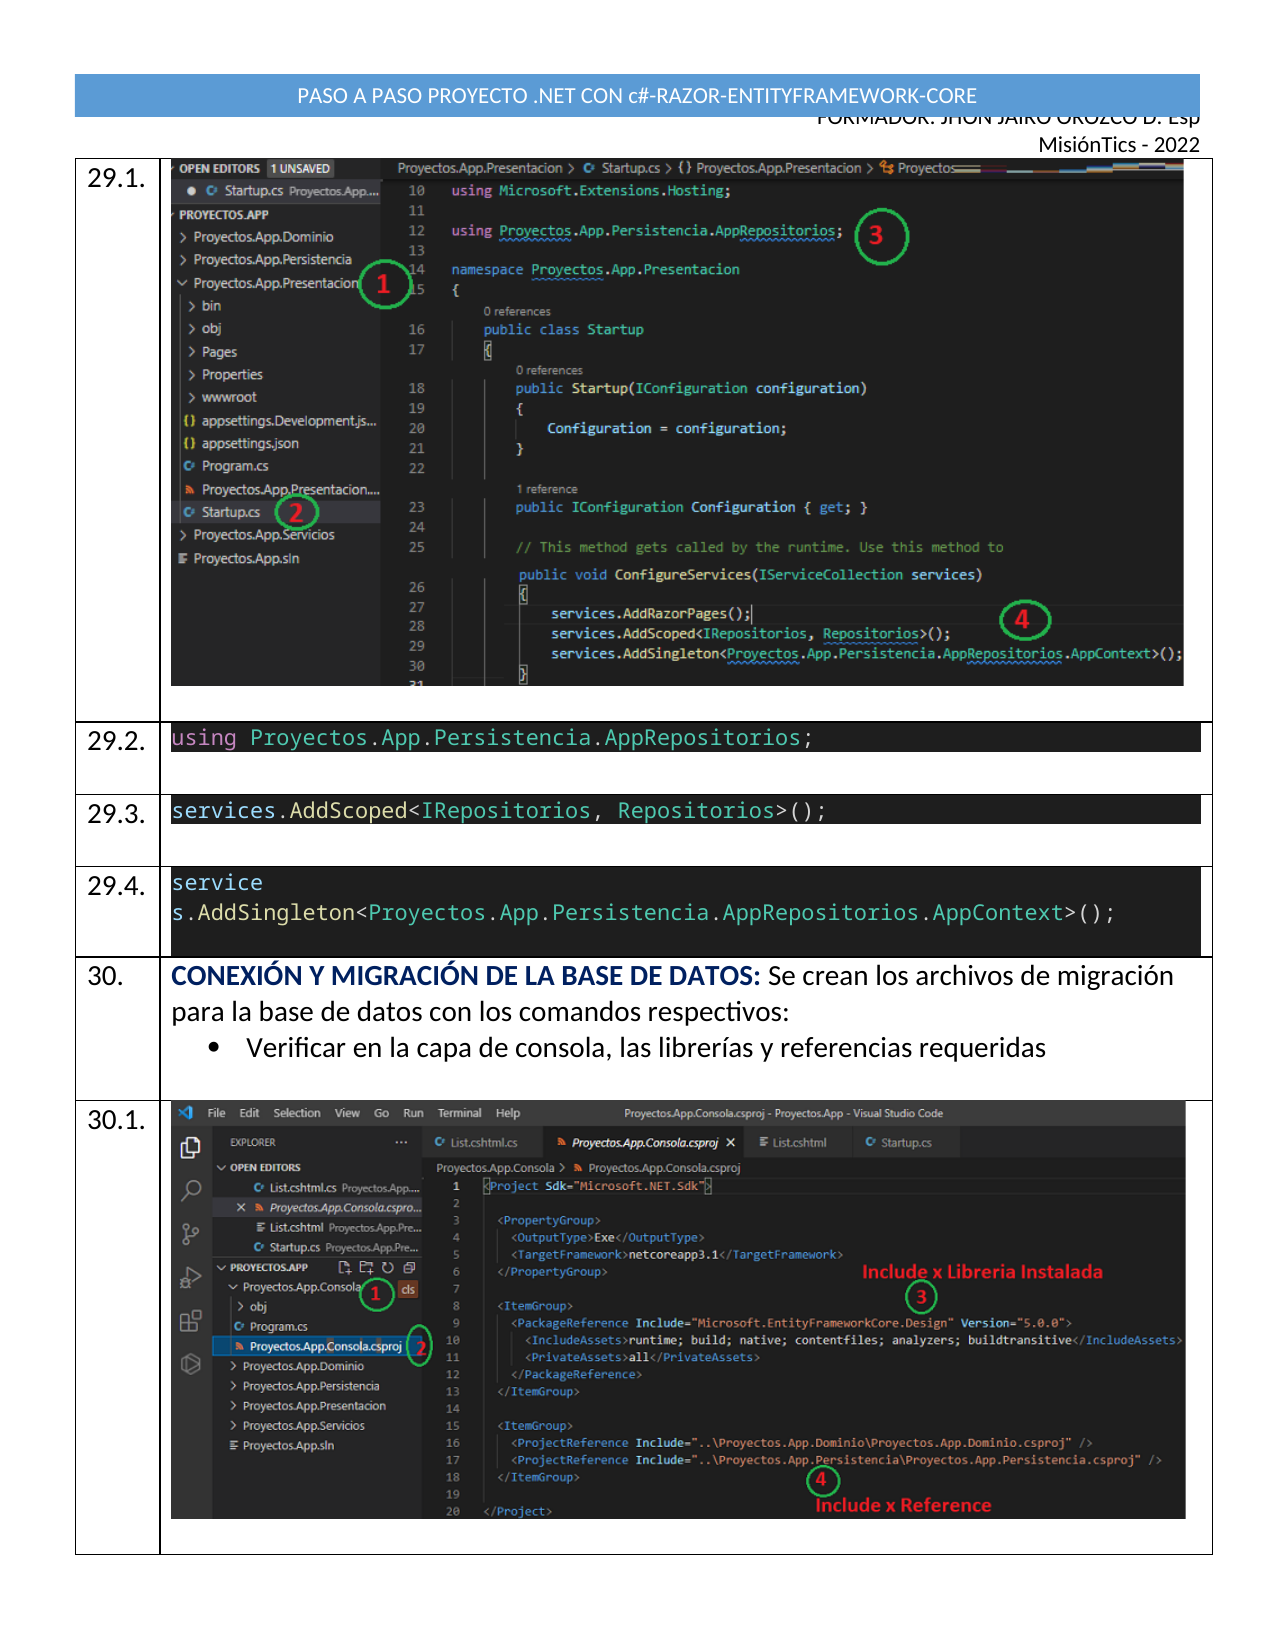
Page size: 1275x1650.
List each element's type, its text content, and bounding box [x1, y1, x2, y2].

picture [171, 158, 1184, 686]
table_cell [76, 958, 159, 1100]
picture [171, 1100, 1186, 1519]
table_cell [76, 795, 159, 866]
table_cell [76, 723, 159, 794]
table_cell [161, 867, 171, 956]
table_cell [76, 867, 159, 956]
table_cell services.AddScoped<IRepositorios, Repositorios>(); [161, 795, 1212, 866]
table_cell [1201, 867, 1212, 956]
table_cell CONEXIÓN Y MIGRACIÓN DE LA BASE DE DATOS: Se crean los archivos de migración para la base de datos con los comandos respectivos: Verificar en la capa de consola, las librerías y referencias requeridas [161, 958, 1212, 1100]
table_cell using Proyectos.App.Persistencia.AppRepositorios; [161, 723, 1212, 794]
table_cell [161, 1101, 1212, 1554]
table_cell [161, 159, 1212, 721]
table_cell [76, 1101, 159, 1554]
table_cell [76, 159, 159, 721]
